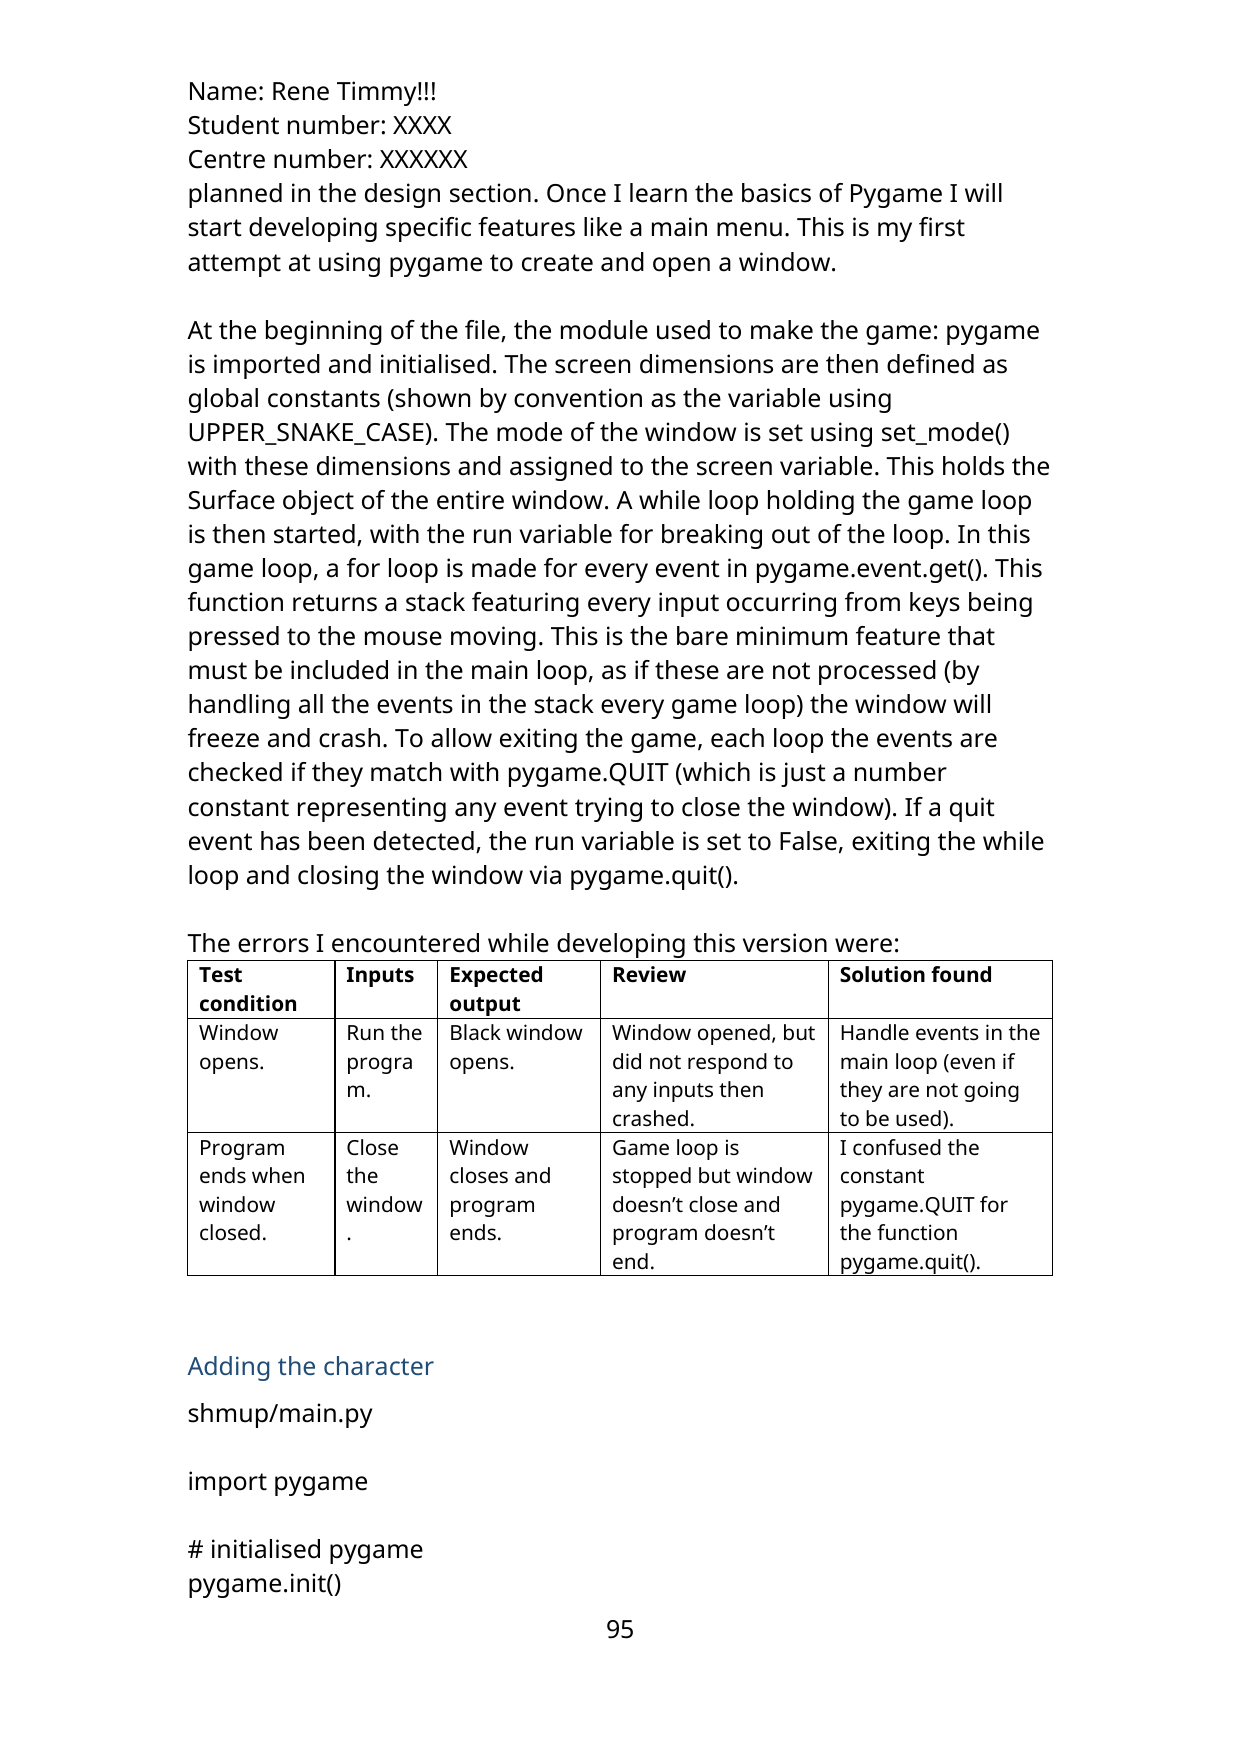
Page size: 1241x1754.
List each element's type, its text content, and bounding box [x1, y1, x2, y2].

table_cell Window opened, but did not respond to any inputs then crashed. [601, 1019, 828, 1132]
table_cell Window closes and program ends. [438, 1133, 600, 1275]
table_header Test condition [188, 961, 334, 1017]
text pygame.init() [187, 1566, 1053, 1600]
table_cell Close the window. [336, 1133, 437, 1275]
table_header Inputs [336, 961, 437, 1017]
table_header Expected output [438, 961, 600, 1017]
table_cell Game loop is stopped but window doesn’t close and program doesn’t end. [601, 1133, 828, 1275]
subtitle Adding the character [187, 1349, 1053, 1383]
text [187, 176, 1053, 278]
table_cell Program ends when window closed. [188, 1133, 334, 1275]
text The errors I encountered while developing this version were: [187, 925, 1053, 959]
text # initialised pygame [187, 1532, 1053, 1566]
table_cell I confused the constant pygame.QUIT for the function pygame.quit(). [829, 1133, 1052, 1275]
text At the beginning of the file, the module used to make the game: pygame is imported and initialised. The screen dimensions are then defined as global constants (shown by convention as the variable using UPPER_SNAKE_CASE). The mode of the window is set using set_mode() with these dimensions and assigned to the screen variable. This holds the Surface object of the entire window. A while loop holding the game loop is then started, with the run variable for breaking out of the loop. In this game loop, a for loop is made for every event in pygame.event.get(). This function returns a stack featuring every input occurring from keys being pressed to the mouse moving. This is the bare minimum feature that must be included in the main loop, as if these are not processed (by handling all the events in the stack every game loop) the window will freeze and crash. To allow exiting the game, each loop the events are checked if they match with pygame.QUIT (which is just a number constant representing any event trying to close the window). If a quit event has been detected, the run variable is set to False, exiting the while loop and closing the window via pygame.quit(). [187, 312, 1053, 891]
table_cell Handle events in the main loop (even if they are not going to be used). [829, 1019, 1052, 1132]
table_header Solution found [829, 961, 1052, 1017]
text import pygame [187, 1463, 1053, 1497]
table_cell Window opens. [188, 1019, 334, 1132]
table_cell Run the program. [336, 1019, 437, 1132]
table_header Review [601, 961, 828, 1017]
text shmup/main.py [187, 1395, 1053, 1429]
table_cell Black window opens. [438, 1019, 600, 1132]
